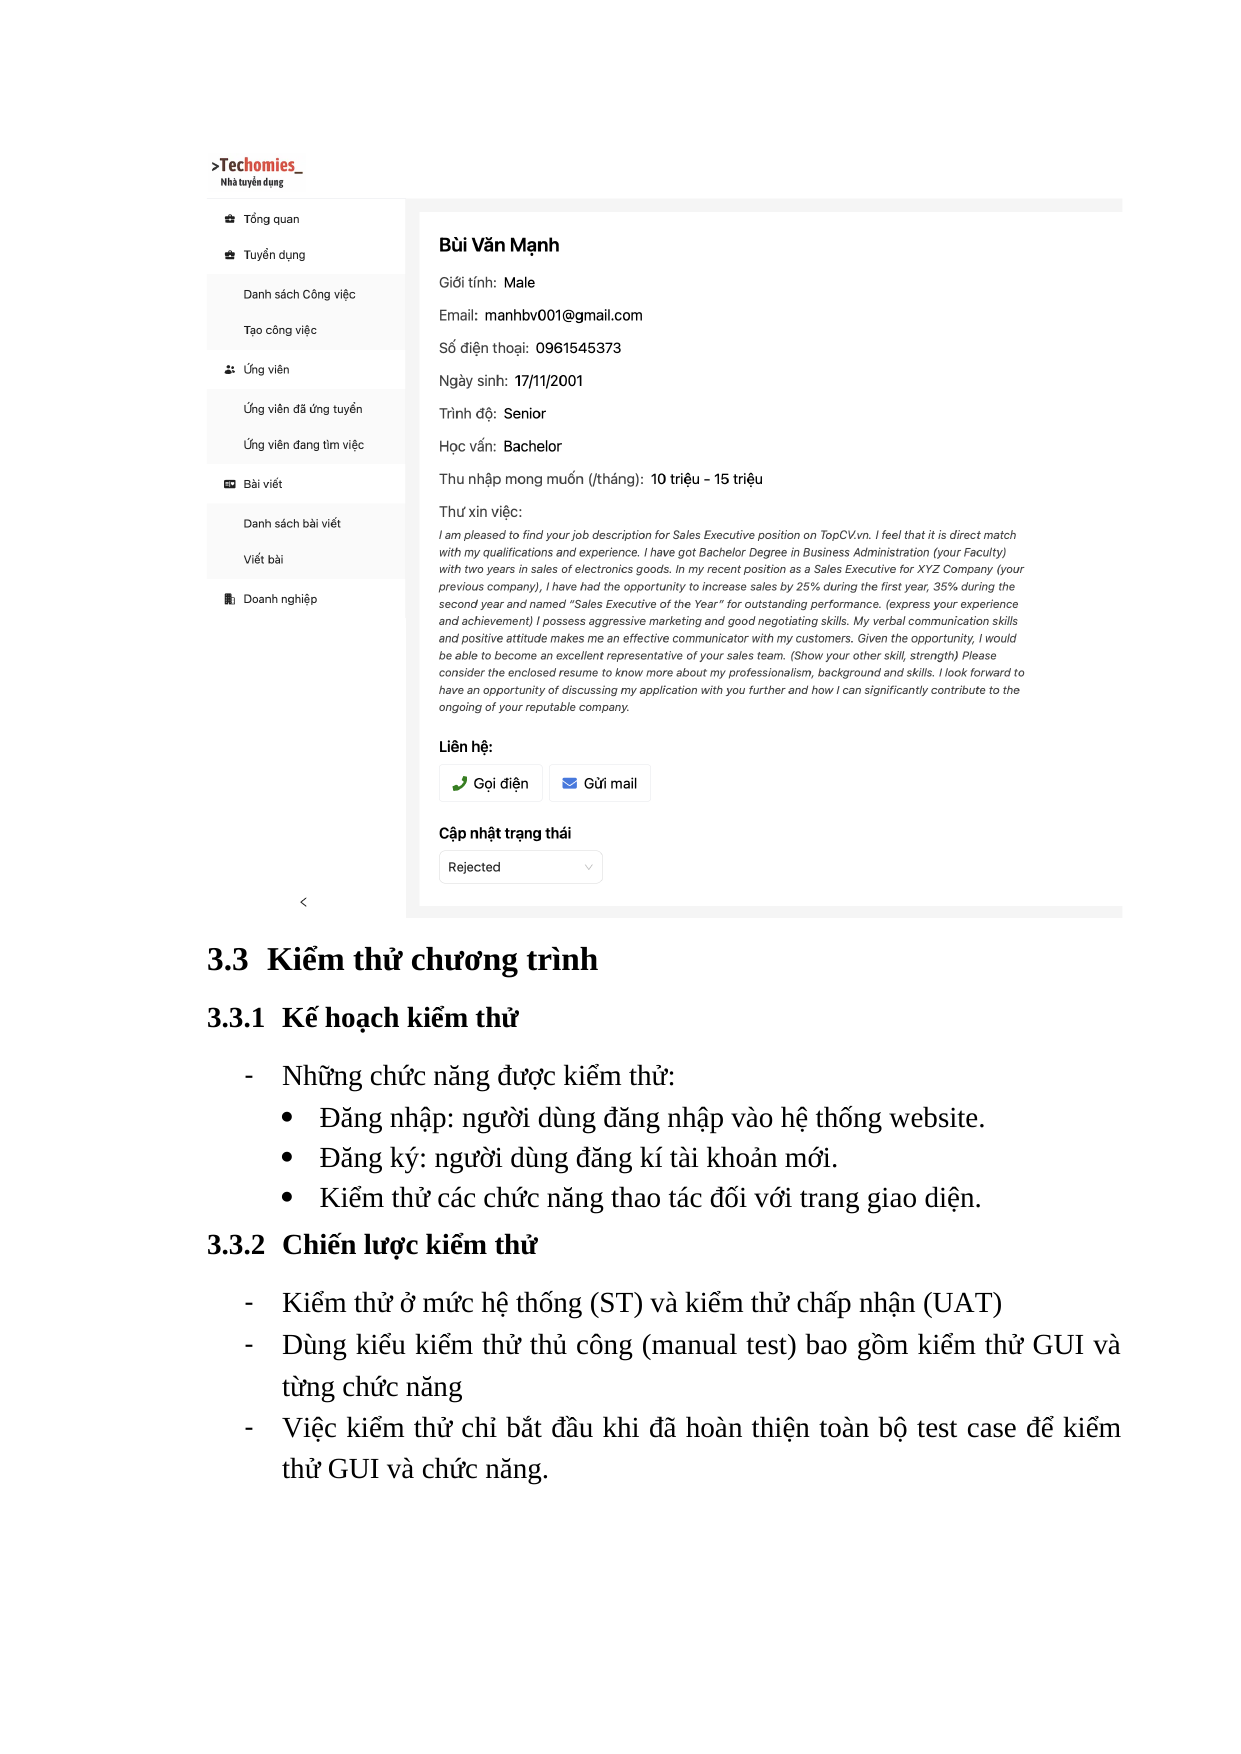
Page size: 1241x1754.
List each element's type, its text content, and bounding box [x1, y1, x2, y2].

list Dùng kiểu kiểm thử thủ công (manual test) bao gồm kiểm thử GUI và từng chức năng [244, 1326, 1122, 1402]
list Kiểm thử các chức năng thao tác đối với trang giao diện. [282, 1181, 1122, 1214]
list Những chức năng được kiểm thử: [244, 1057, 1122, 1093]
list Đăng nhập: người dùng đăng nhập vào hệ thống website. [282, 1100, 1122, 1133]
picture [206, 147, 1123, 918]
subtitle Chiến lược kiểm thử [207, 1227, 1122, 1261]
subtitle Kế hoạch kiểm thử [207, 1001, 1122, 1034]
list Kiểm thử ở mức hệ thống (ST) và kiểm thử chấp nhận (UAT) [244, 1284, 1122, 1319]
list Đăng ký: người dùng đăng kí tài khoản mới. [282, 1140, 1122, 1174]
list Việc kiểm thử chỉ bắt đầu khi đã hoàn thiện toàn bộ test case để kiểm thử GUI và chức năng. [244, 1409, 1122, 1485]
subtitle Kiểm thử chương trình [207, 939, 1122, 977]
